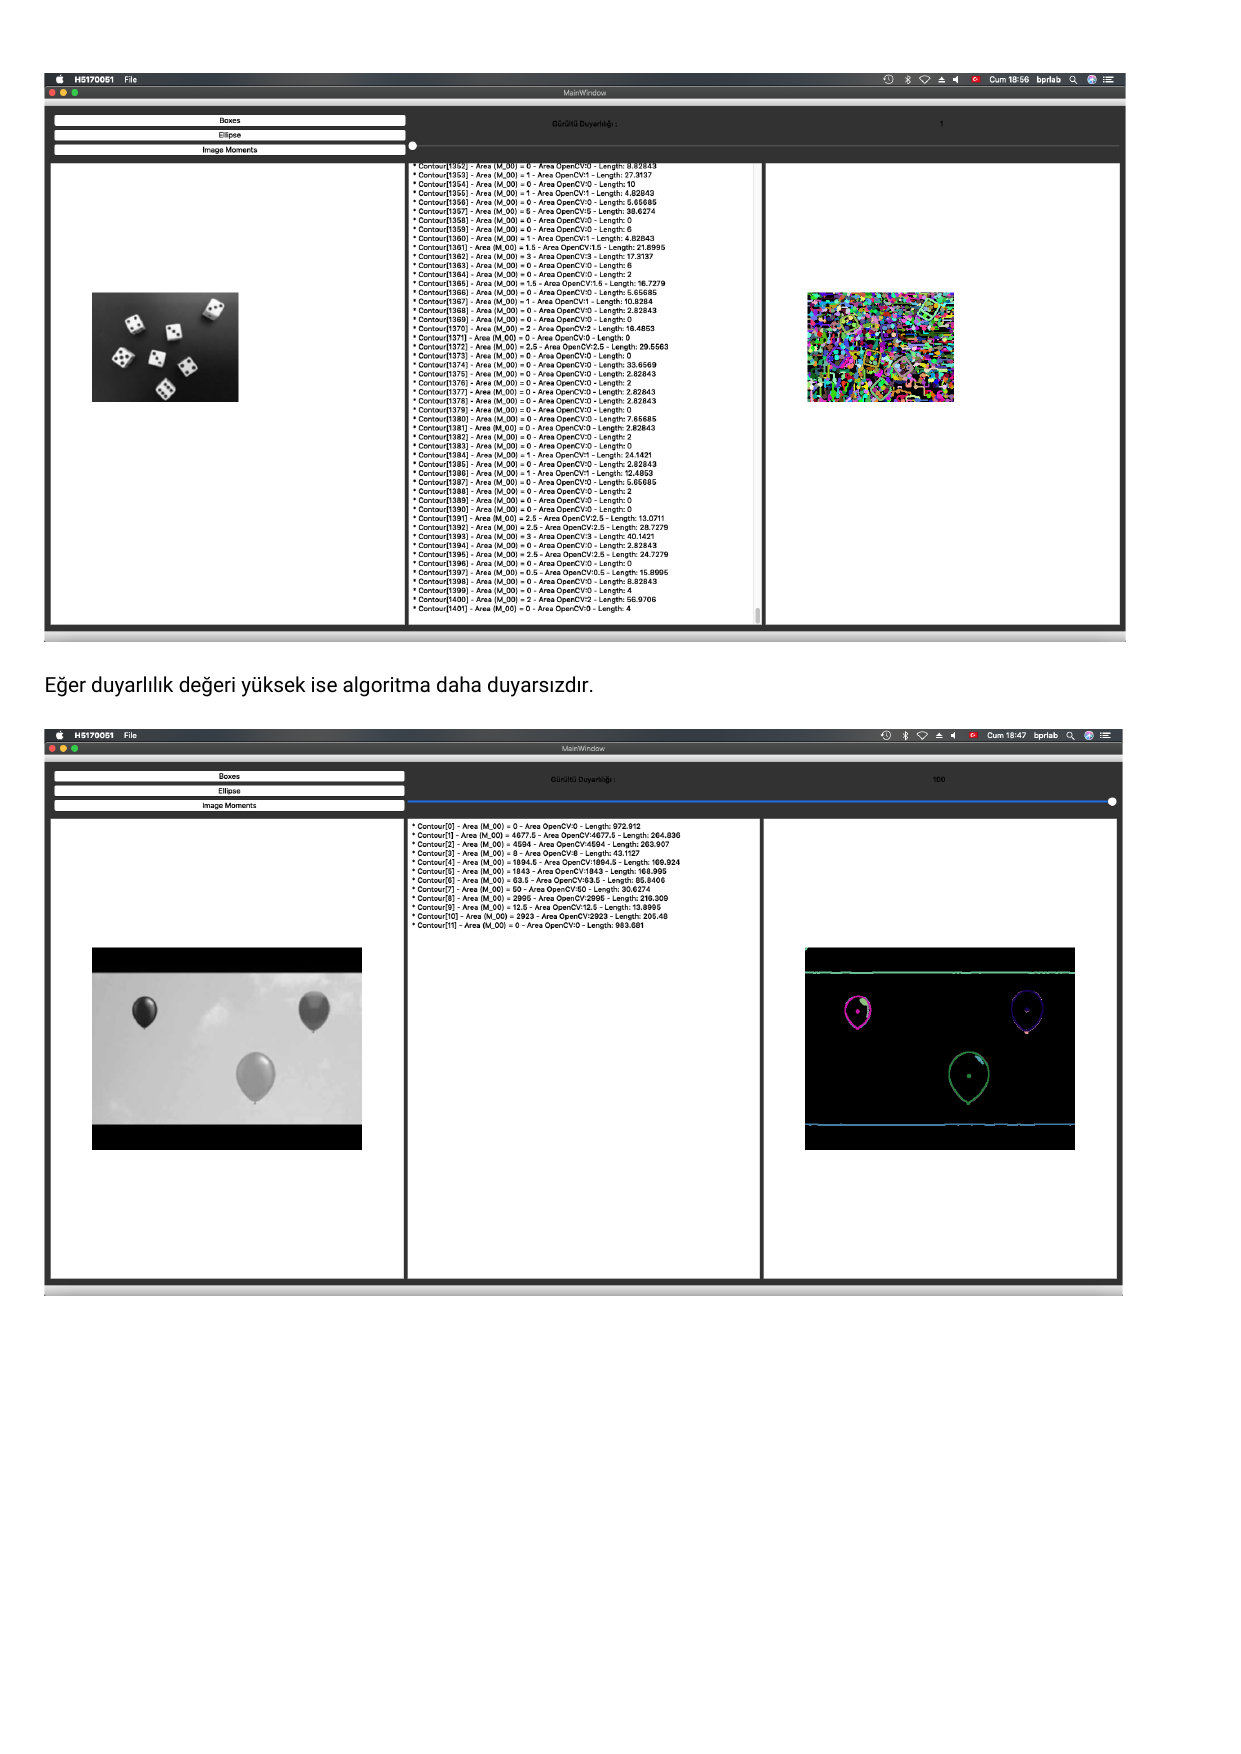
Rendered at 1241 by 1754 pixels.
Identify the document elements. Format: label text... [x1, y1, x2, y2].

picture [44, 73, 1126, 642]
text Eğer duyarlılık değeri yüksek ise algoritma daha duyarsızdır. [44, 673, 1180, 698]
picture [44, 729, 1123, 1296]
